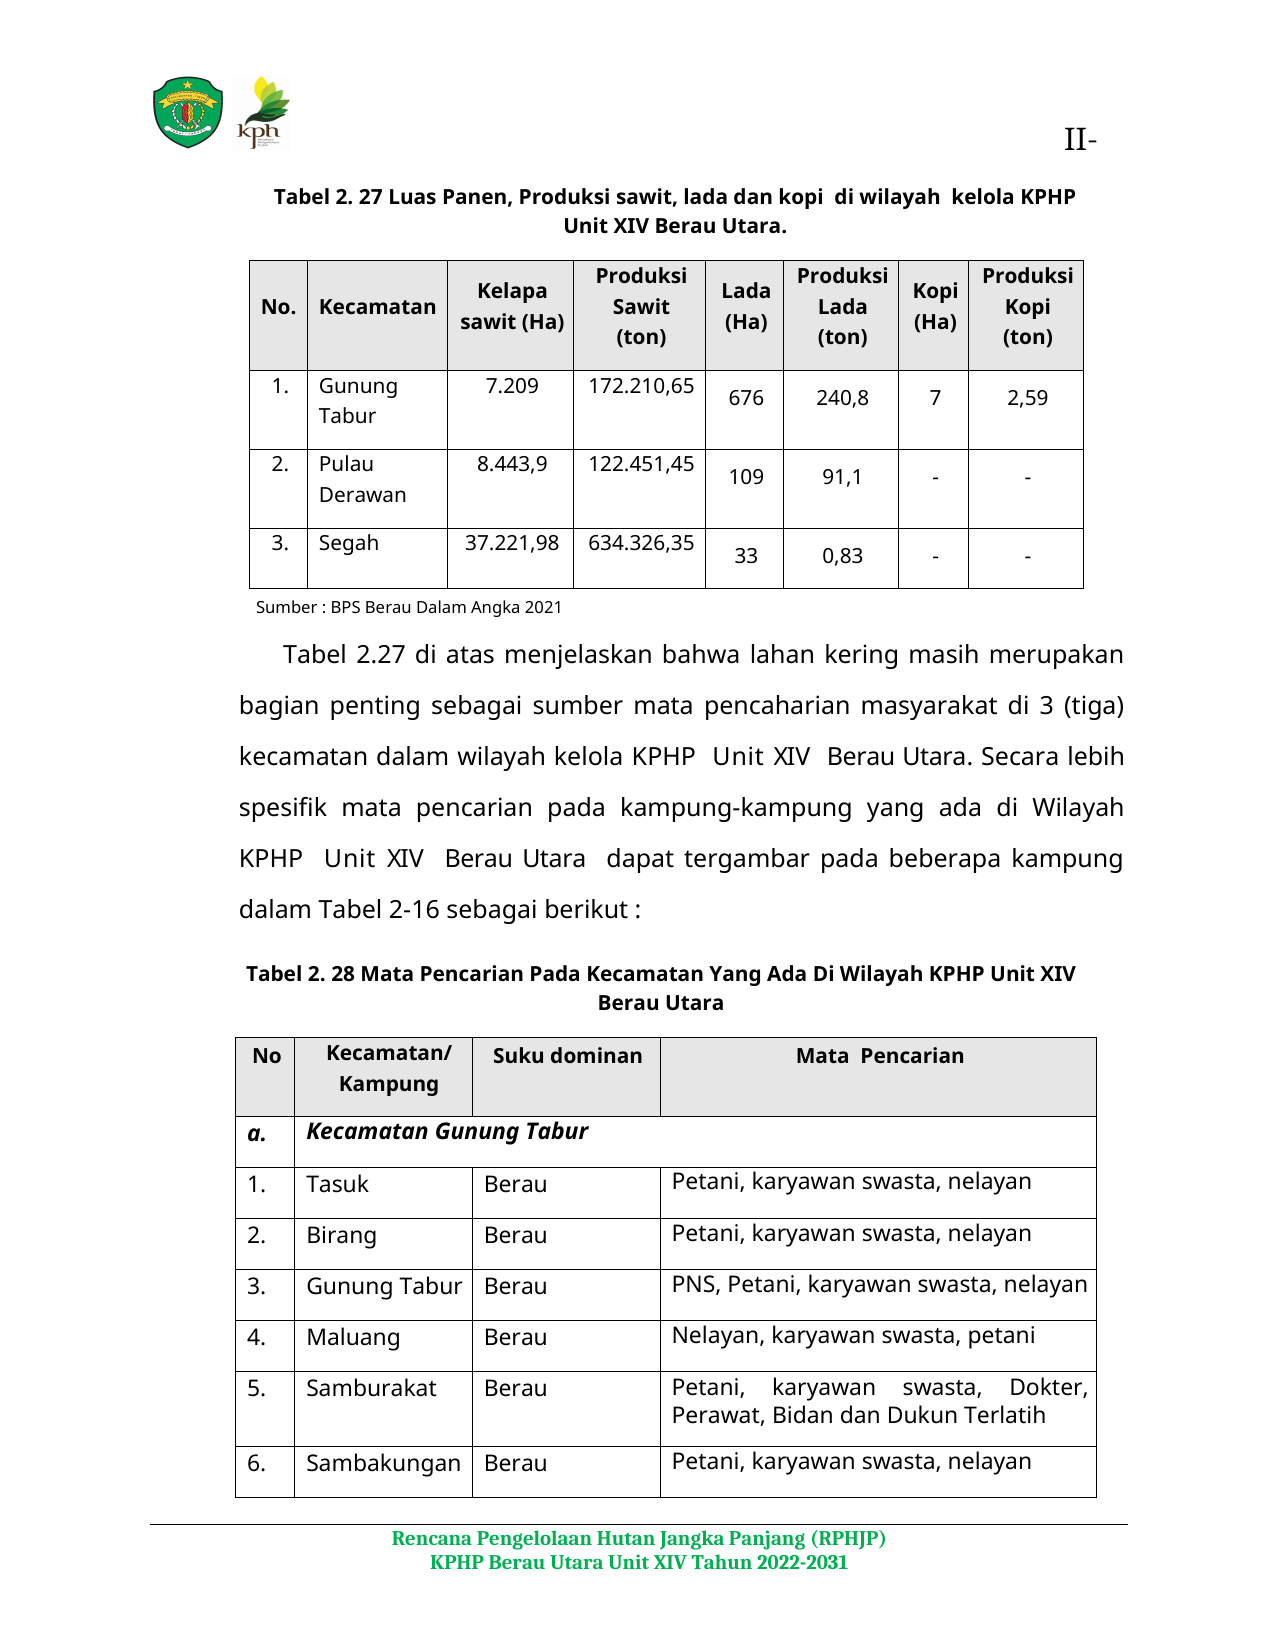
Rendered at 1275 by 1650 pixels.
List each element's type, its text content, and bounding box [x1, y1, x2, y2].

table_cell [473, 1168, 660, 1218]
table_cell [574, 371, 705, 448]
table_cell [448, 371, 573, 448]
text Tabel 2. 27 Luas Panen, Produksi sawit, lada dan kopi di wilayah kelola KPHP Unit XIV Berau Utara. [253, 182, 1097, 239]
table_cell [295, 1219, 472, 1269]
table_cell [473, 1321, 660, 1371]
picture [150, 75, 226, 151]
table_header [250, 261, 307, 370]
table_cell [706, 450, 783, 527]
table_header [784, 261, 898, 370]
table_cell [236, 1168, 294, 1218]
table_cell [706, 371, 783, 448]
text Tabel 2. 28 Mata Pencarian Pada Kecamatan Yang Ada Di Wilayah KPHP Unit XIV Berau Utara [244, 959, 1078, 1016]
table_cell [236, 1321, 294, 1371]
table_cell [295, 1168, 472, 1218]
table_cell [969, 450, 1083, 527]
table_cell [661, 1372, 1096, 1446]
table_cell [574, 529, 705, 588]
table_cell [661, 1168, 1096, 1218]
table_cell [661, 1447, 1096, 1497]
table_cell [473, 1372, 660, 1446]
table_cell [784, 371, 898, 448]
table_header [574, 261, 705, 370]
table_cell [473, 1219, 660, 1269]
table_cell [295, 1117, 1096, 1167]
text Sumber : BPS Berau Dalam Angka 2021 [225, 552, 1125, 618]
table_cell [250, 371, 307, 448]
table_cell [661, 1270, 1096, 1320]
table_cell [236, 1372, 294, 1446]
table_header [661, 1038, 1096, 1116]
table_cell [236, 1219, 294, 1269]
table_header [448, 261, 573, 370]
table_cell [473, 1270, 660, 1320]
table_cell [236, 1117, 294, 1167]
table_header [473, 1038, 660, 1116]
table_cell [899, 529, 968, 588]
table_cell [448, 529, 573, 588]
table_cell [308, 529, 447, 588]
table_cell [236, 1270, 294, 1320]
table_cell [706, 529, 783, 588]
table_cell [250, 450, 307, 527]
picture [232, 75, 292, 150]
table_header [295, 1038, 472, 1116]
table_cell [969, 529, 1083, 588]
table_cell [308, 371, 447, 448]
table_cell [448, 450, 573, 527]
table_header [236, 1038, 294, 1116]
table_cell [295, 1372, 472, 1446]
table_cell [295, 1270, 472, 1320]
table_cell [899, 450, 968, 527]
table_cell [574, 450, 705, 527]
text Tabel 2.27 di atas menjelaskan bahwa lahan kering masih merupakan bagian penting sebagai sumber mata pencaharian masyarakat di 3 (tiga) kecamatan dalam wilayah kelola KPHP Unit XIV Berau Utara. Secara lebih spesifik mata pencarian pada kampung-kampung yang ada di Wilayah KPHP Unit XIV Berau Utara dapat tergambar pada beberapa kampung dalam Tabel 2-16 sebagai berikut : [239, 636, 1125, 926]
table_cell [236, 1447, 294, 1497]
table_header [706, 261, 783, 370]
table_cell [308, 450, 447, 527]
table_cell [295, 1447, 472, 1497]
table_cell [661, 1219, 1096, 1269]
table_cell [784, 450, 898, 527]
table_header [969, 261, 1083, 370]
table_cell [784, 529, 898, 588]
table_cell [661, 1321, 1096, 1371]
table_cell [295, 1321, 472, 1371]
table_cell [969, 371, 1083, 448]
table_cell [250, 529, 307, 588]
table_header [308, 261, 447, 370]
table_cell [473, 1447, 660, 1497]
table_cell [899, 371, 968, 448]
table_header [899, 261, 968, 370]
